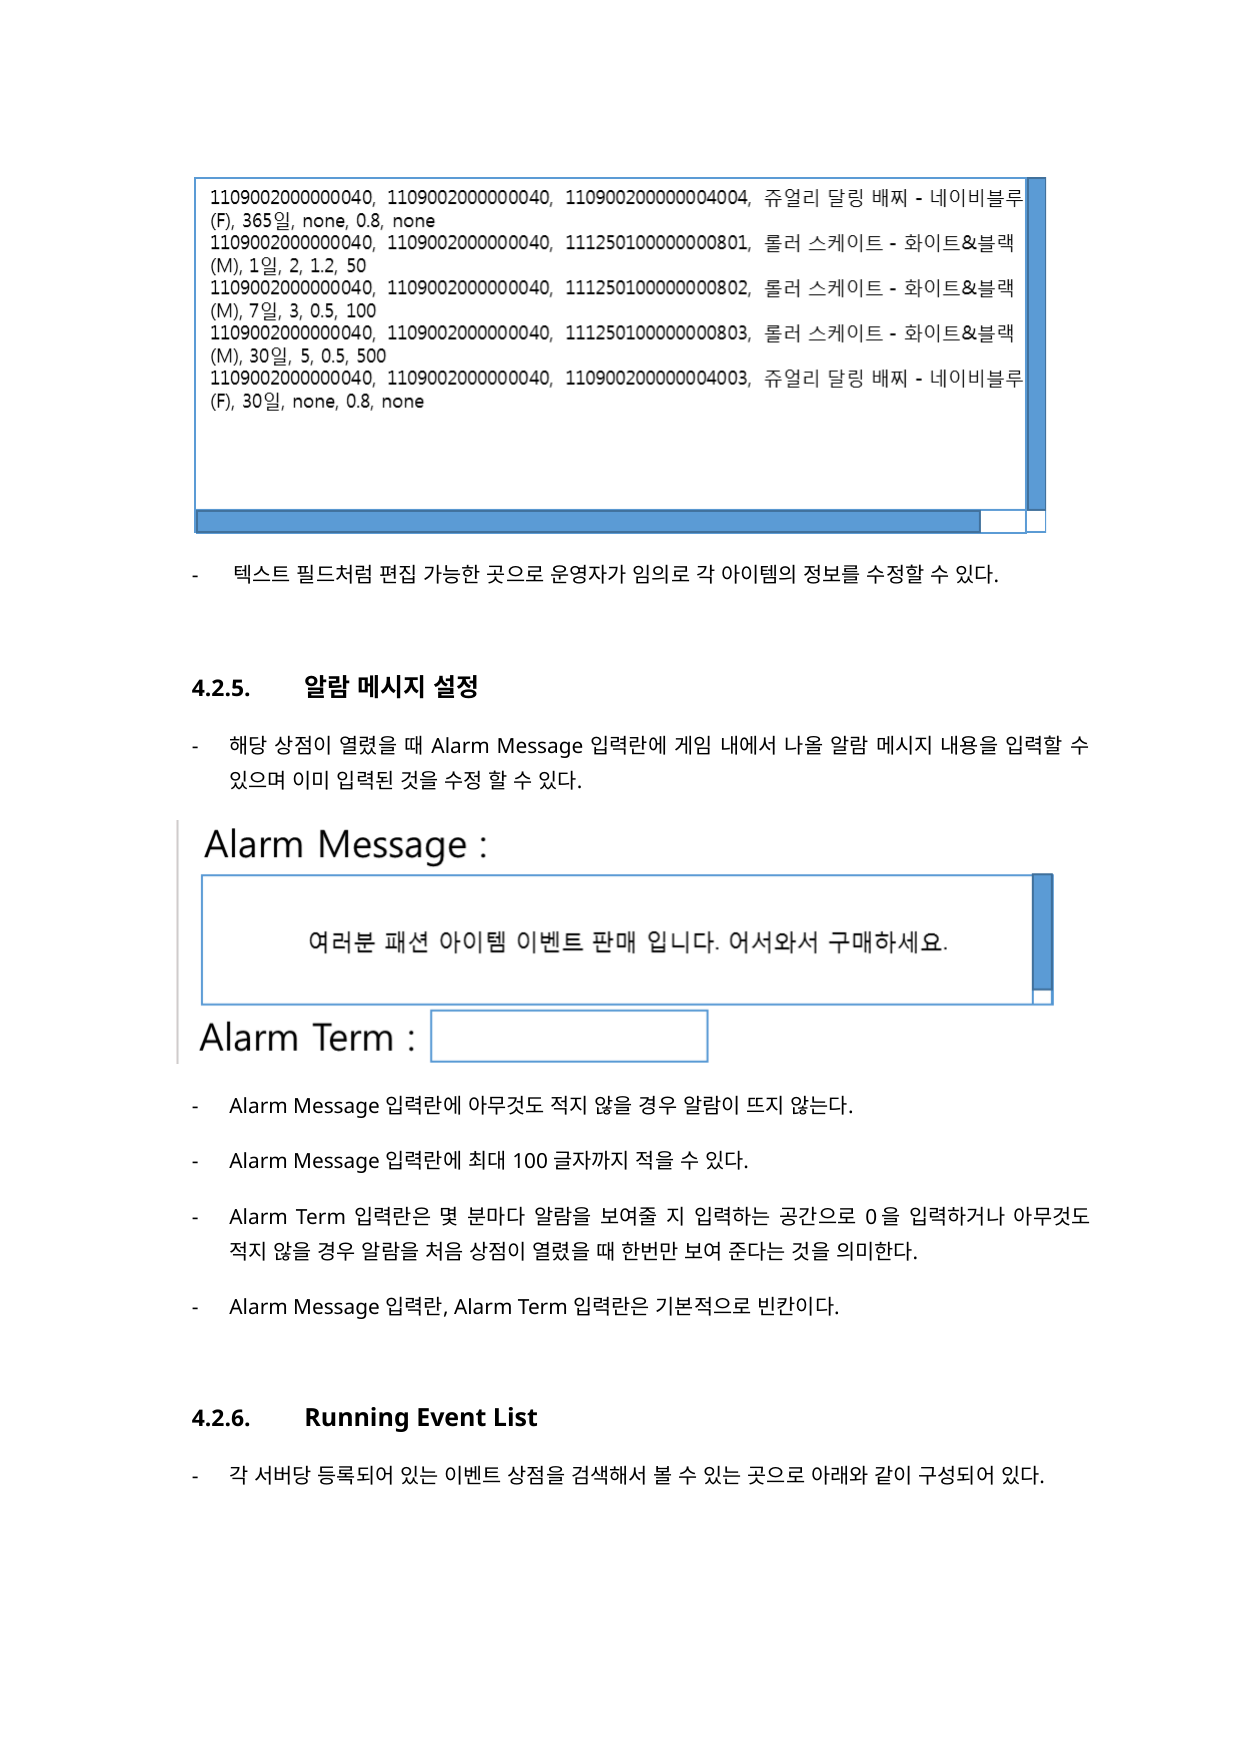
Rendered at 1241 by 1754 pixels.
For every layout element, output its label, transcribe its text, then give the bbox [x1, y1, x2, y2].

subtitle 알람 메시지 설정 [192, 667, 1090, 703]
list 해당 상점이 열렸을 때 Alarm Message 입력란에 게임 내에서 나올 알람 메시지 내용을 입력할 수 있으며 이미 입력된 것을 수정 할 수 있다. [192, 730, 1090, 795]
list Alarm Message 입력란에 아무것도 적지 않을 경우 알람이 뜨지 않는다. [192, 1089, 1090, 1119]
list 텍스트 필드처럼 편집 가능한 곳으로 운영자가 임의로 각 아이템의 정보를 수정할 수 있다. [192, 558, 1090, 588]
picture [194, 177, 1047, 534]
list Alarm Message 입력란, Alarm Term 입력란은 기본적으로 빈칸이다. [192, 1291, 1090, 1321]
subtitle Running Event List [192, 1400, 1090, 1434]
picture [176, 820, 1065, 1064]
list 각 서버당 등록되어 있는 이벤트 상점을 검색해서 볼 수 있는 곳으로 아래와 같이 구성되어 있다. [192, 1460, 1090, 1490]
list Alarm Message 입력란에 최대 100 글자까지 적을 수 있다. [192, 1144, 1090, 1175]
list Alarm Term 입력란은 몇 분마다 알람을 보여줄 지 입력하는 공간으로 0을 입력하거나 아무것도 적지 않을 경우 알람을 처음 상점이 열렸을 때 한번만 보여 준다는 것을 의미한다. [192, 1200, 1090, 1265]
